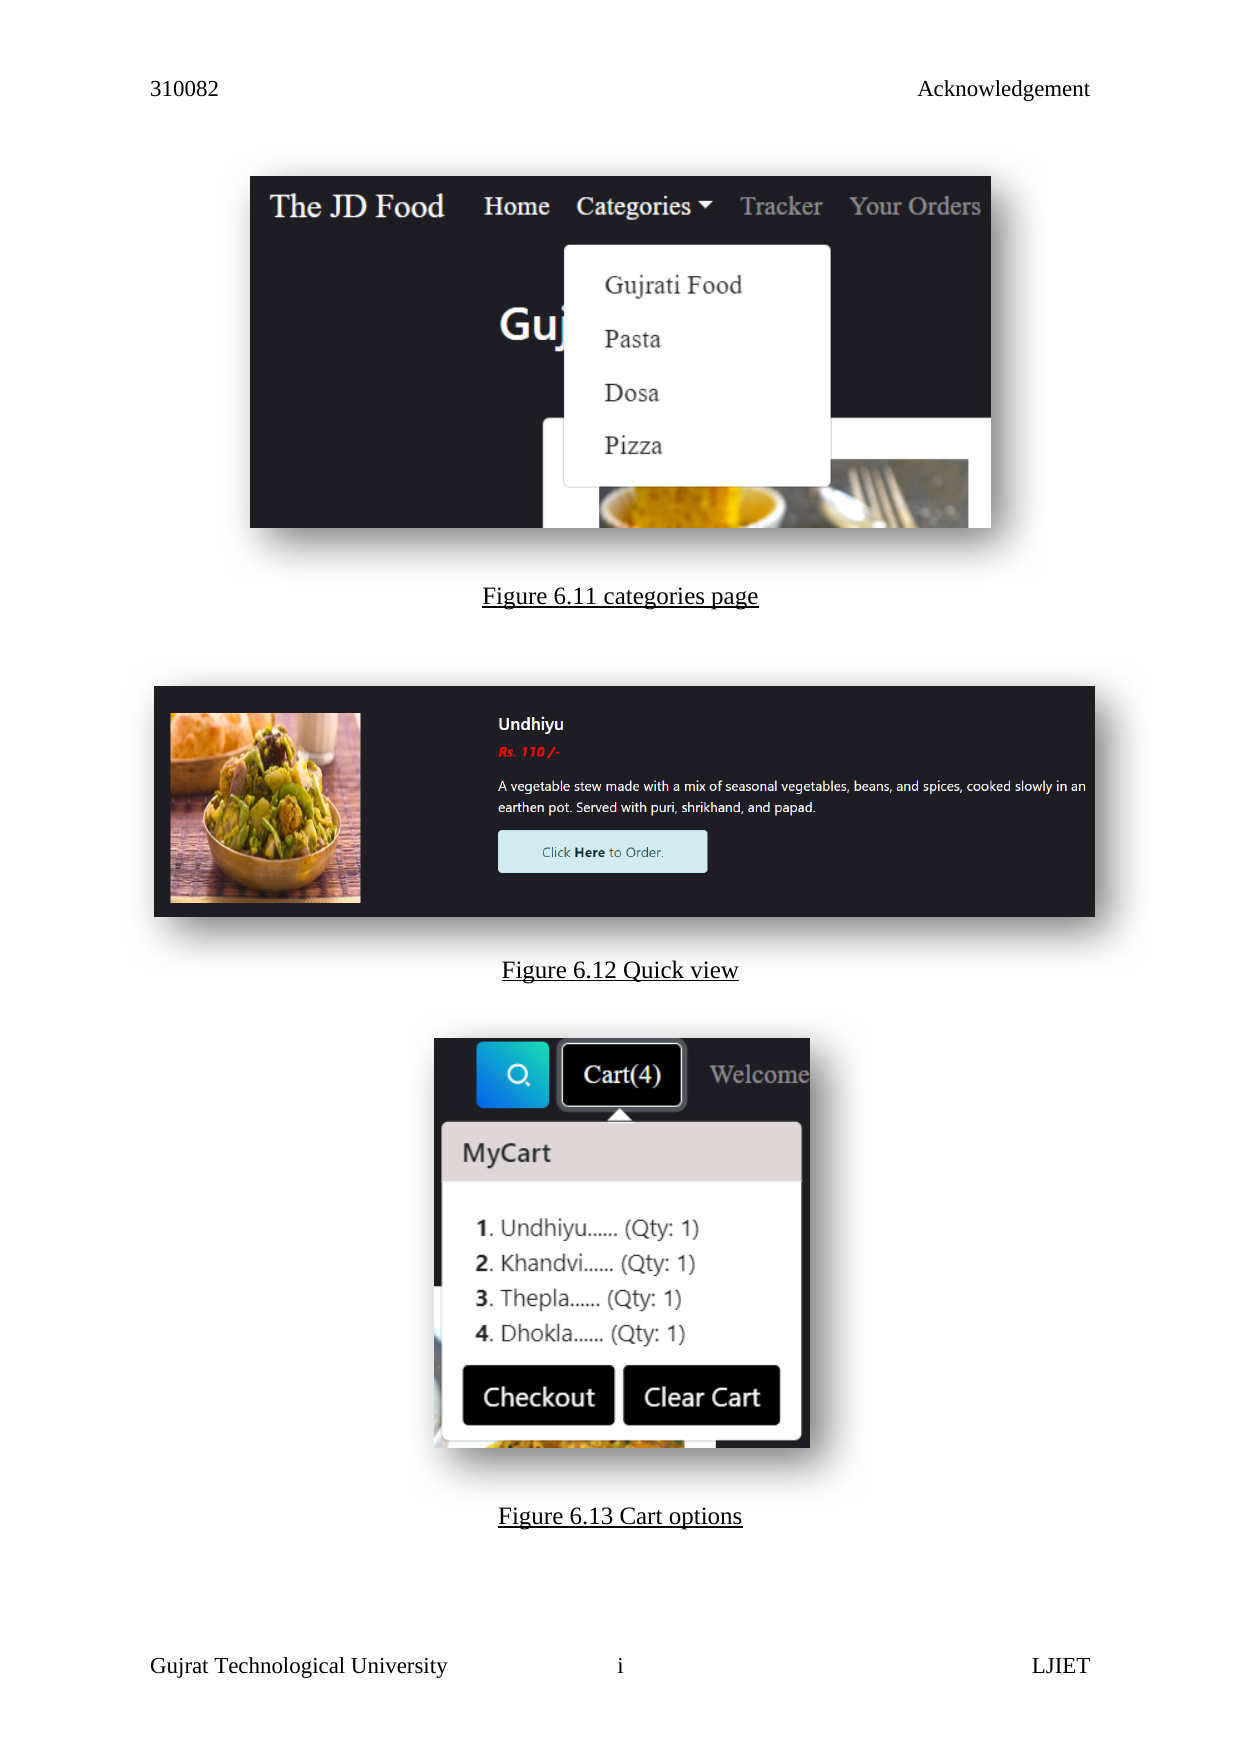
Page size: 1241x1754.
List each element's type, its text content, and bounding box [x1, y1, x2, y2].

picture [250, 176, 991, 528]
picture [154, 686, 1095, 917]
text Figure 6.11 categories page [150, 581, 1090, 610]
text Figure 6.13 Cart options [150, 1501, 1090, 1530]
picture [434, 1038, 810, 1448]
text Figure 6.12 Quick view [150, 955, 1090, 984]
